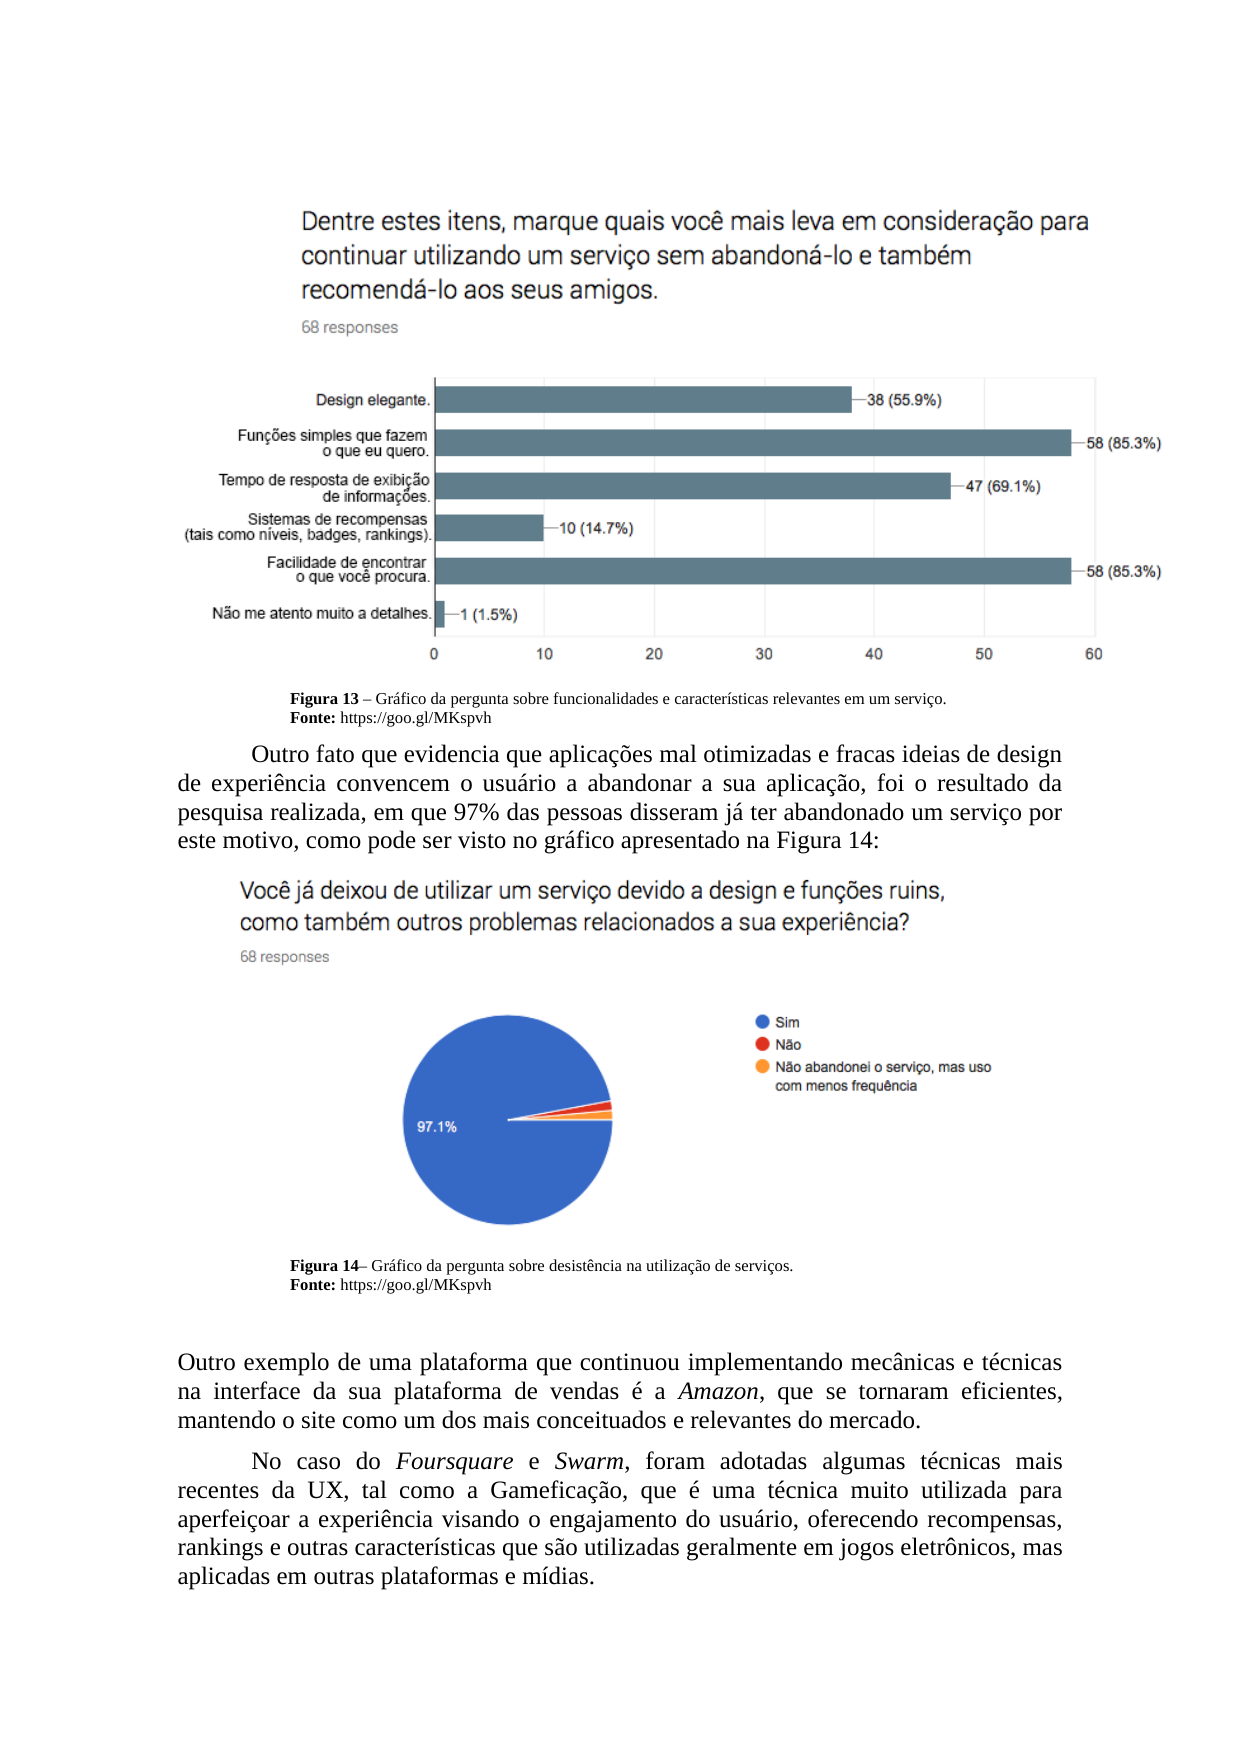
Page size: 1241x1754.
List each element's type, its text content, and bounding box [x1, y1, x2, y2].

list Figura 13 – Gráfico da pergunta sobre funcionalidades e características relevantes em um serviço. [290, 688, 1063, 708]
text Outro exemplo de uma plataforma que continuou implementando mecânicas e técnicas na interface da sua plataforma de vendas é a Amazon, que se tornaram eficientes, mantendo o site como um dos mais conceituados e relevantes do mercado. [177, 1347, 1063, 1434]
text No caso do Foursquare e Swarm, foram adotadas algumas técnicas mais recentes da UX, tal como a Gameficação, que é uma técnica muito utilizada para aperfeiçoar a experiência visando o engajamento do usuário, oferecendo recompensas, rankings e outras características que são utilizadas geralmente em jogos eletrônicos, mas aplicadas em outras plataformas e mídias. [177, 1446, 1063, 1590]
list Fonte: https://goo.gl/MKspvh [290, 1274, 1063, 1294]
list Fonte: https://goo.gl/MKspvh [290, 708, 1063, 727]
picture [233, 866, 1007, 1243]
picture [177, 206, 1173, 676]
list Figura 14– Gráfico da pergunta sobre desistência na utilização de serviços. [290, 1255, 1063, 1274]
text Outro fato que evidencia que aplicações mal otimizadas e fracas ideias de design de experiência convencem o usuário a abandonar a sua aplicação, foi o resultado da pesquisa realizada, em que 97% das pessoas disseram já ter abandonado um serviço por este motivo, como pode ser visto no gráfico apresentado na Figura 14: [177, 739, 1063, 854]
